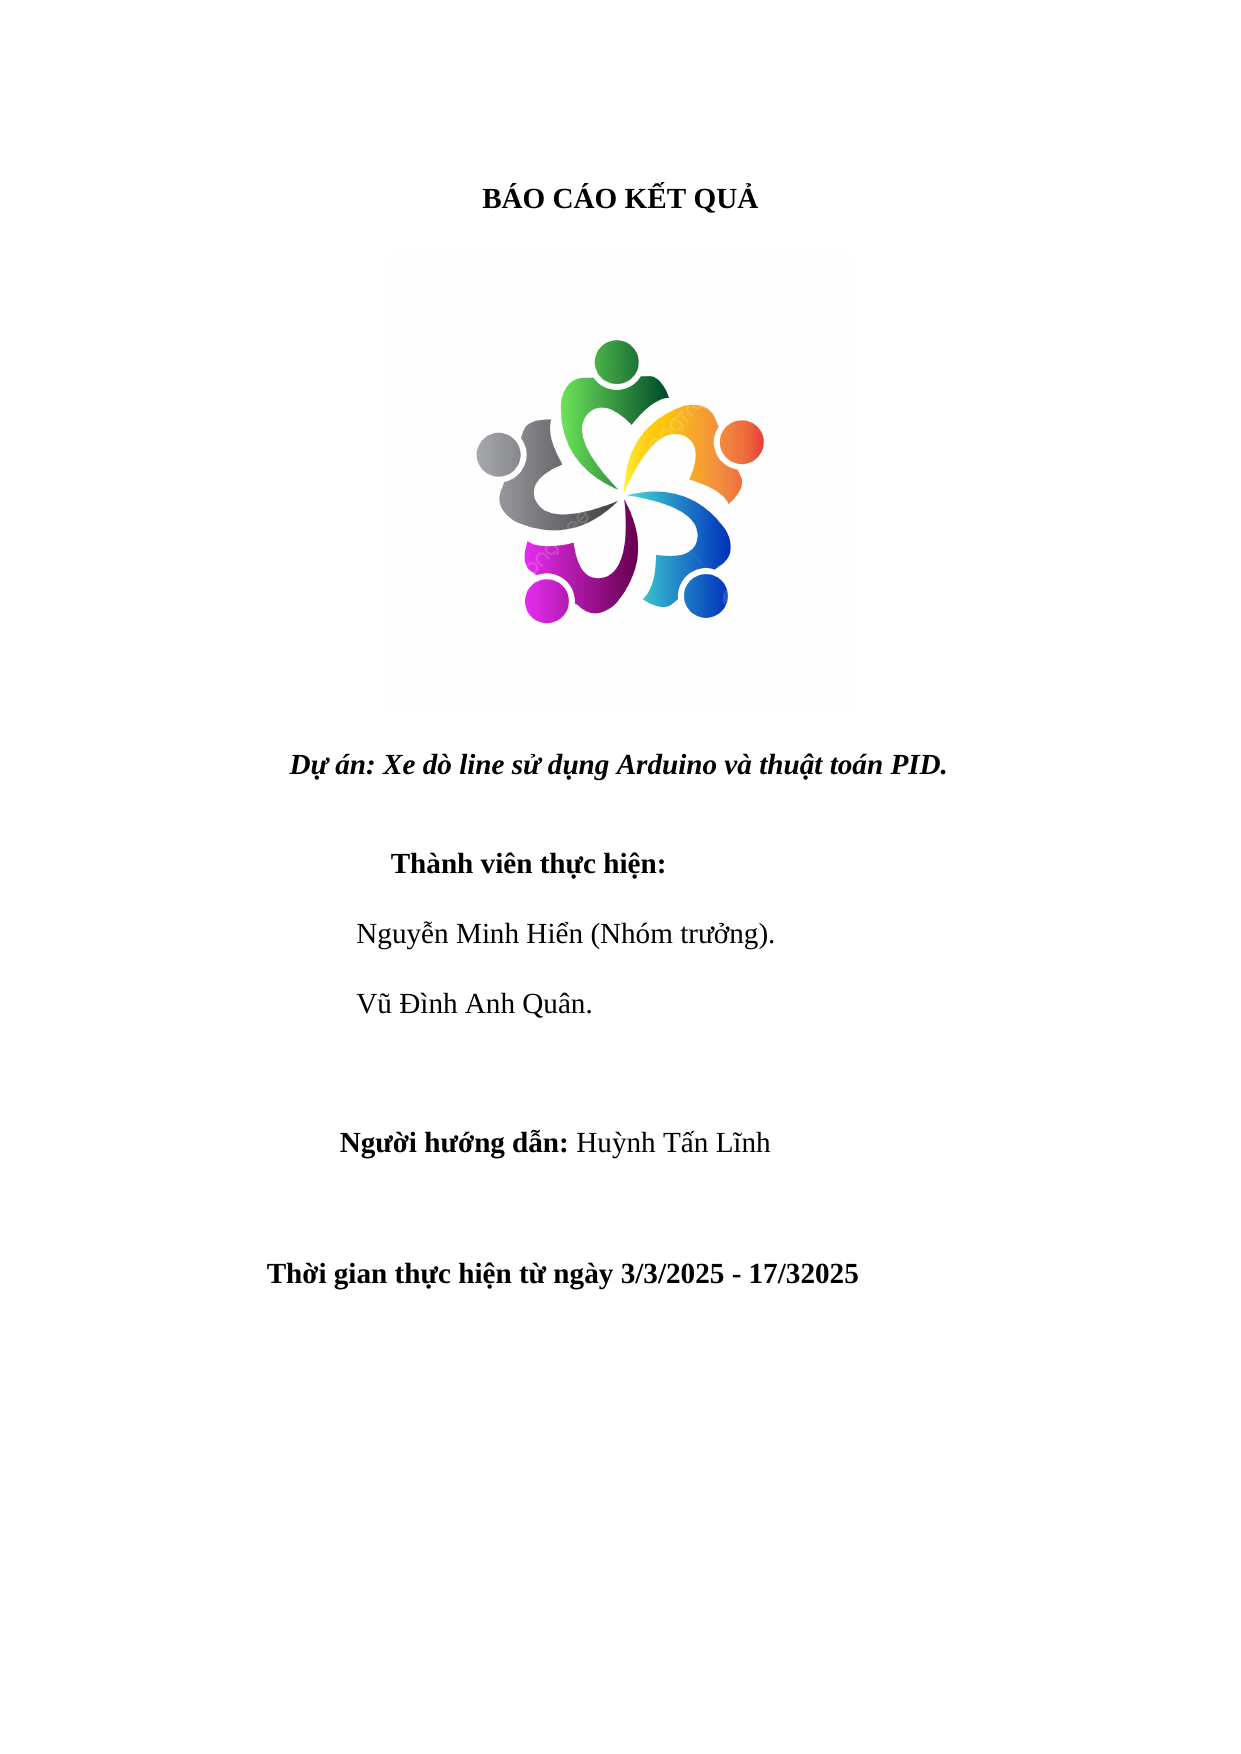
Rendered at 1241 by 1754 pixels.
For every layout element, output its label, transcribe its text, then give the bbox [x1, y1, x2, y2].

text BÁO CÁO KẾT QUẢ [150, 181, 1090, 215]
text Vũ Đình Anh Quân. [225, 986, 1090, 1019]
text Nguyễn Minh Hiển (Nhóm trưởng). [225, 916, 1090, 949]
picture [388, 251, 852, 713]
text Dự án: Xe dò line sử dụng Arduino và thuật toán PID. [150, 747, 1090, 811]
text Người hướng dẫn: Huỳnh Tấn Lĩnh [150, 1125, 1090, 1159]
text Thành viên thực hiện: [150, 846, 1090, 880]
text Thời gian thực hiện từ ngày 3/3/2025 - 17/32025 [150, 1257, 1090, 1290]
